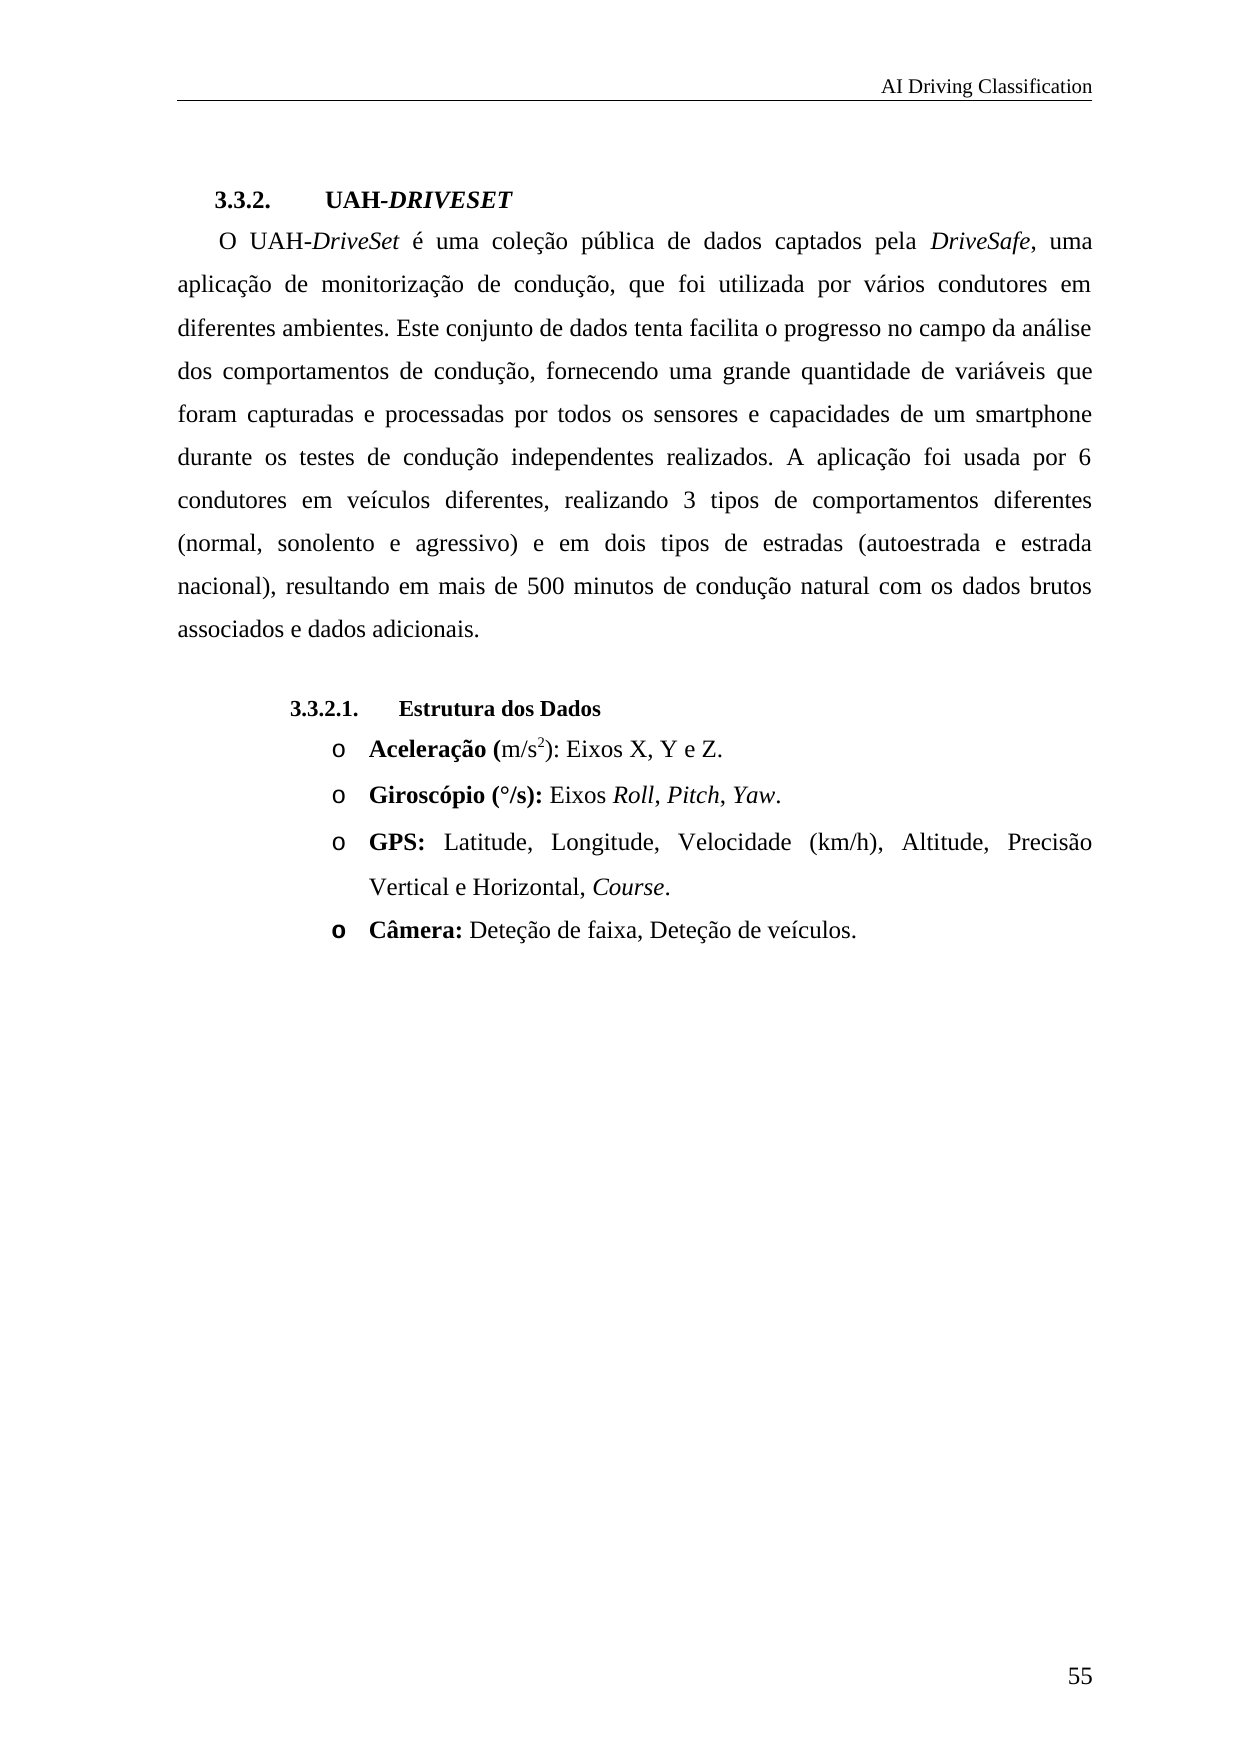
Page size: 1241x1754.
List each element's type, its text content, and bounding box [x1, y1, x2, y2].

list Giroscópio (°/s): Eixos Roll, Pitch, Yaw. [331, 780, 1092, 811]
text O UAH-DriveSet é uma coleção pública de dados captados pela DriveSafe, uma aplicação de monitorização de condução, que foi utilizada por vários condutores em diferentes ambientes. Este conjunto de dados tenta facilita o progresso no campo da análise dos comportamentos de condução, fornecendo uma grande quantidade de variáveis ​​que foram capturadas e processadas por todos os sensores e capacidades de um smartphone durante os testes de condução independentes realizados. A aplicação foi usada por 6 condutores em veículos diferentes, realizando 3 tipos de comportamentos diferentes (normal, sonolento e agressivo) e em dois tipos de estradas (autoestrada e estrada nacional), resultando em mais de 500 minutos de condução natural com os dados brutos associados e dados adicionais. [177, 226, 1092, 643]
list Aceleração (m/s2): Eixos X, Y e Z. [331, 734, 1092, 765]
subtitle Estrutura dos Dados [290, 695, 1092, 722]
subtitle UAH-DRIVESET [214, 185, 1092, 214]
list GPS: Latitude, Longitude, Velocidade (km/h), Altitude, Precisão Vertical e Horizontal, Course. [331, 827, 1092, 901]
list Câmera: Deteção de faixa, Deteção de veículos. [331, 915, 1092, 946]
